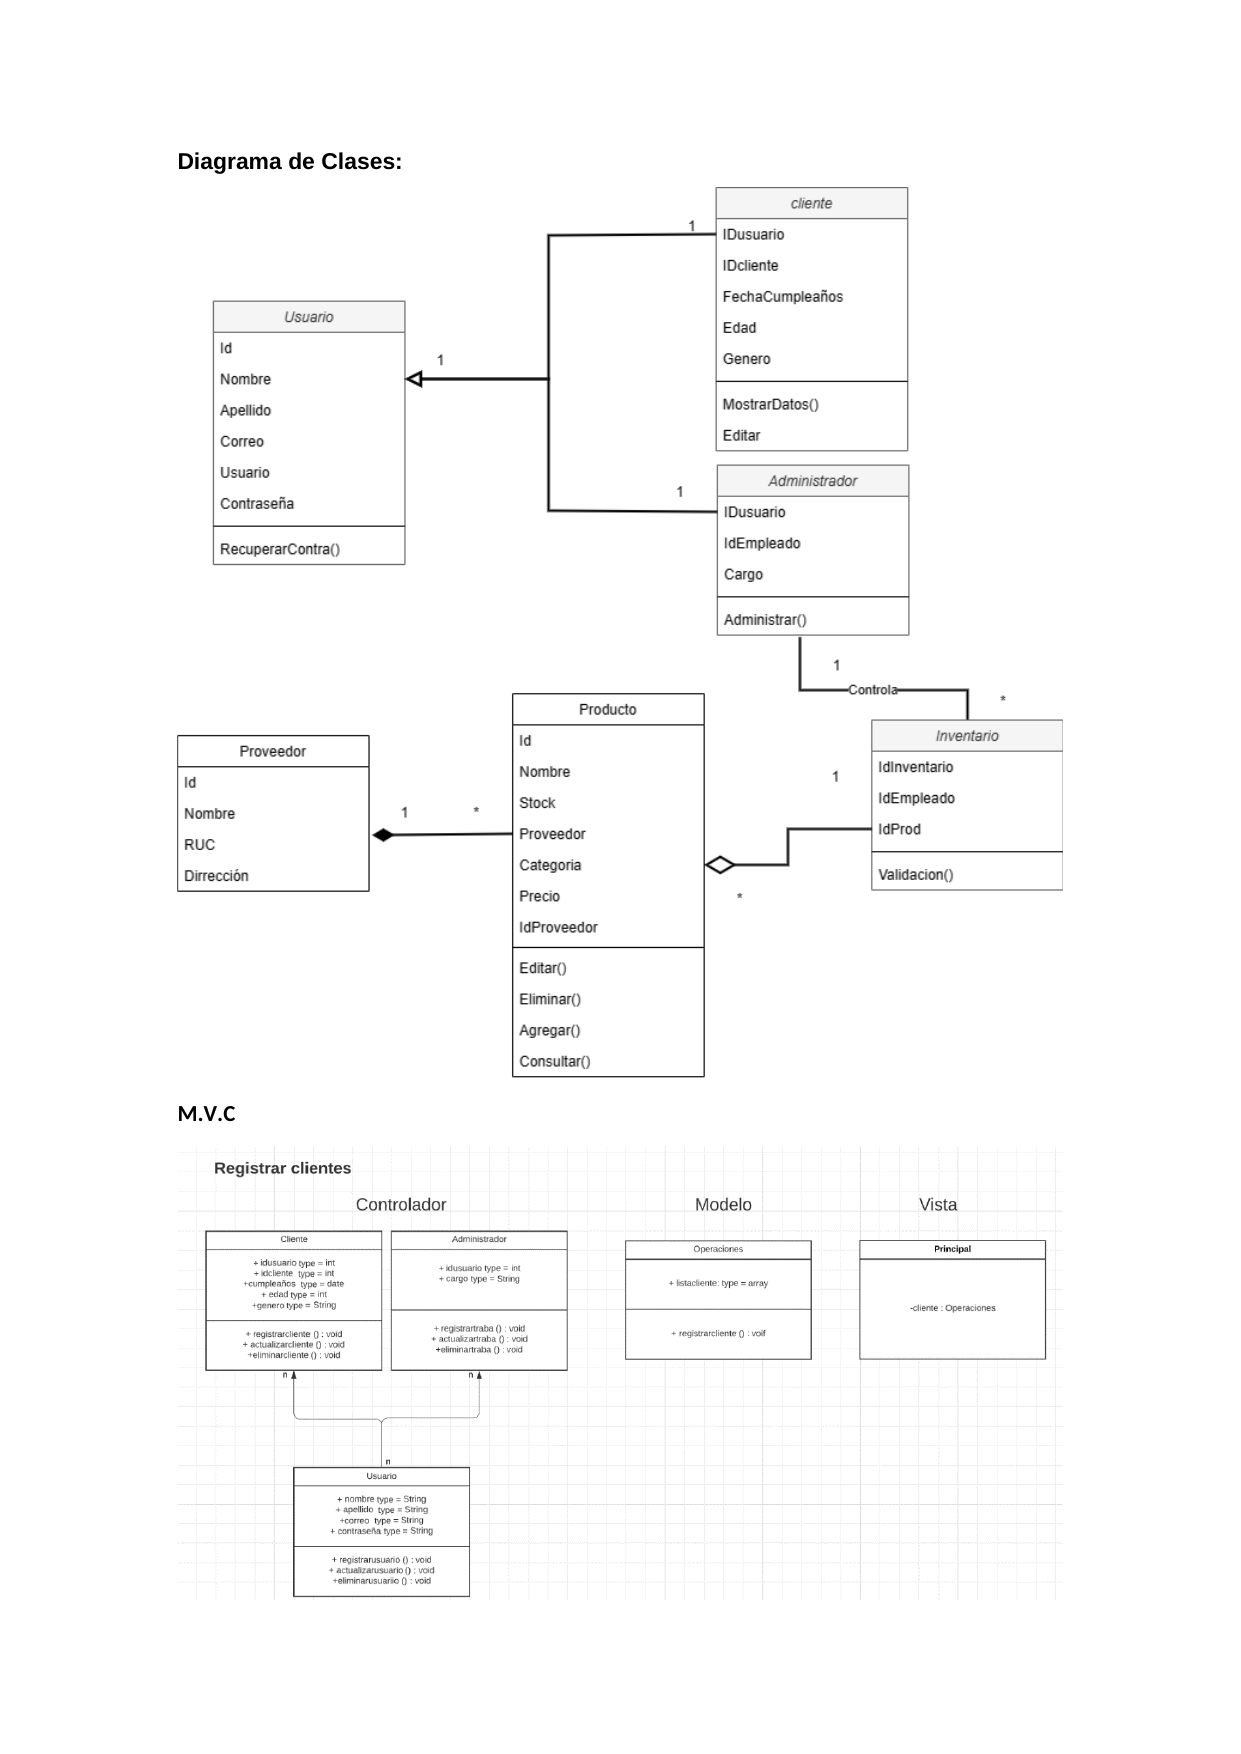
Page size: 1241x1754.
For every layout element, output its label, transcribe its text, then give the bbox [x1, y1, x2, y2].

picture [177, 187, 1063, 1081]
subtitle Diagrama de Clases: [177, 148, 1063, 174]
picture [177, 1146, 1063, 1600]
text M.V.C [177, 1099, 1063, 1127]
